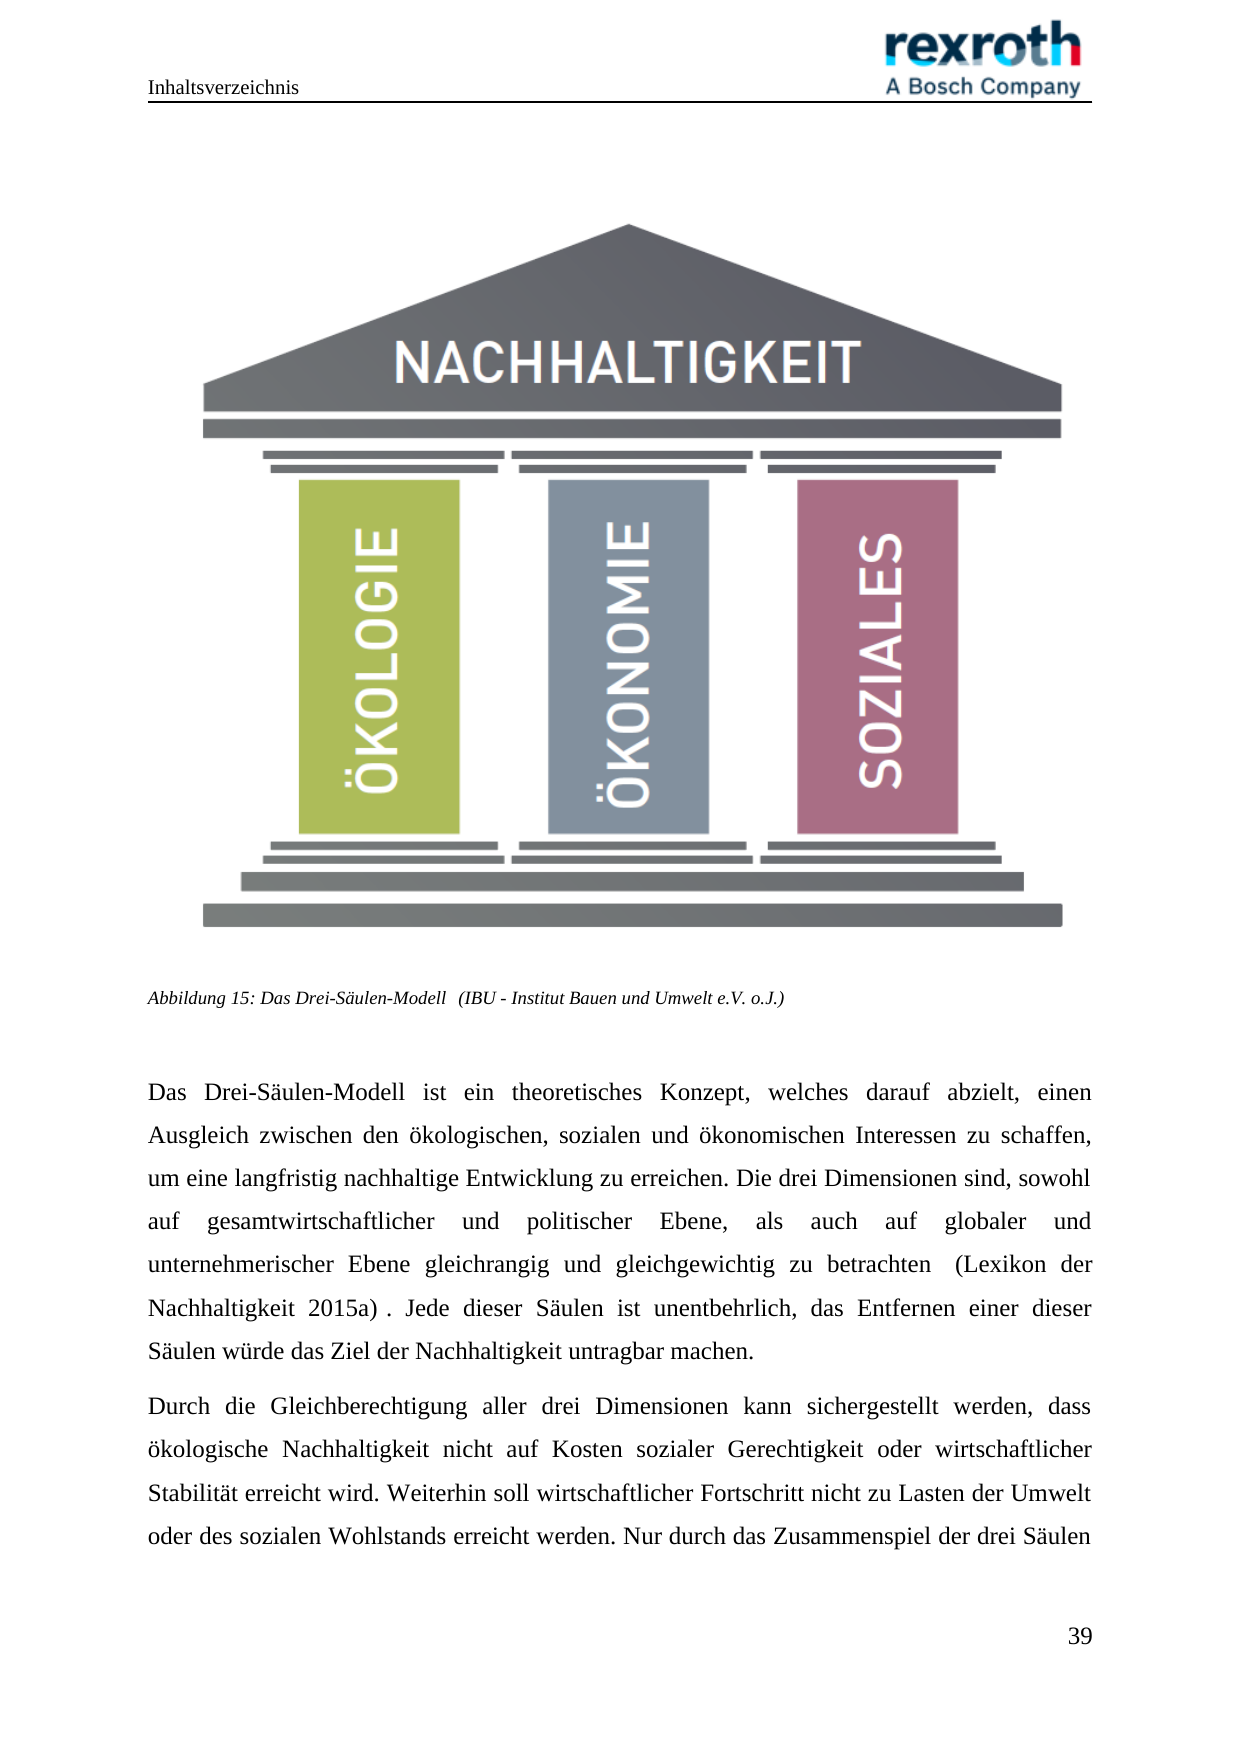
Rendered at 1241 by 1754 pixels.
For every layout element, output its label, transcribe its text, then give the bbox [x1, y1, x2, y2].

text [148, 1391, 1092, 1549]
text Das Drei-Säulen-Modell ist ein theoretisches Konzept, welches darauf abzielt, einen Ausgleich zwischen den ökologischen, sozialen und ökonomischen Interessen zu schaffen, um eine langfristig nachhaltige Entwicklung zu erreichen. Die drei Dimensionen sind, sowohl auf gesamtwirtschaftlicher und politischer Ebene, als auch auf globaler und unternehmerischer Ebene gleichrangig und gleichgewichtig zu betrachten . Jede dieser Säulen ist unentbehrlich, das Entfernen einer dieser Säulen würde das Ziel der Nachhaltigkeit untragbar machen. [148, 1077, 1092, 1364]
picture [147, 190, 1093, 961]
text Abbildung 15: Das Drei-Säulen-Modell [148, 987, 1092, 1009]
